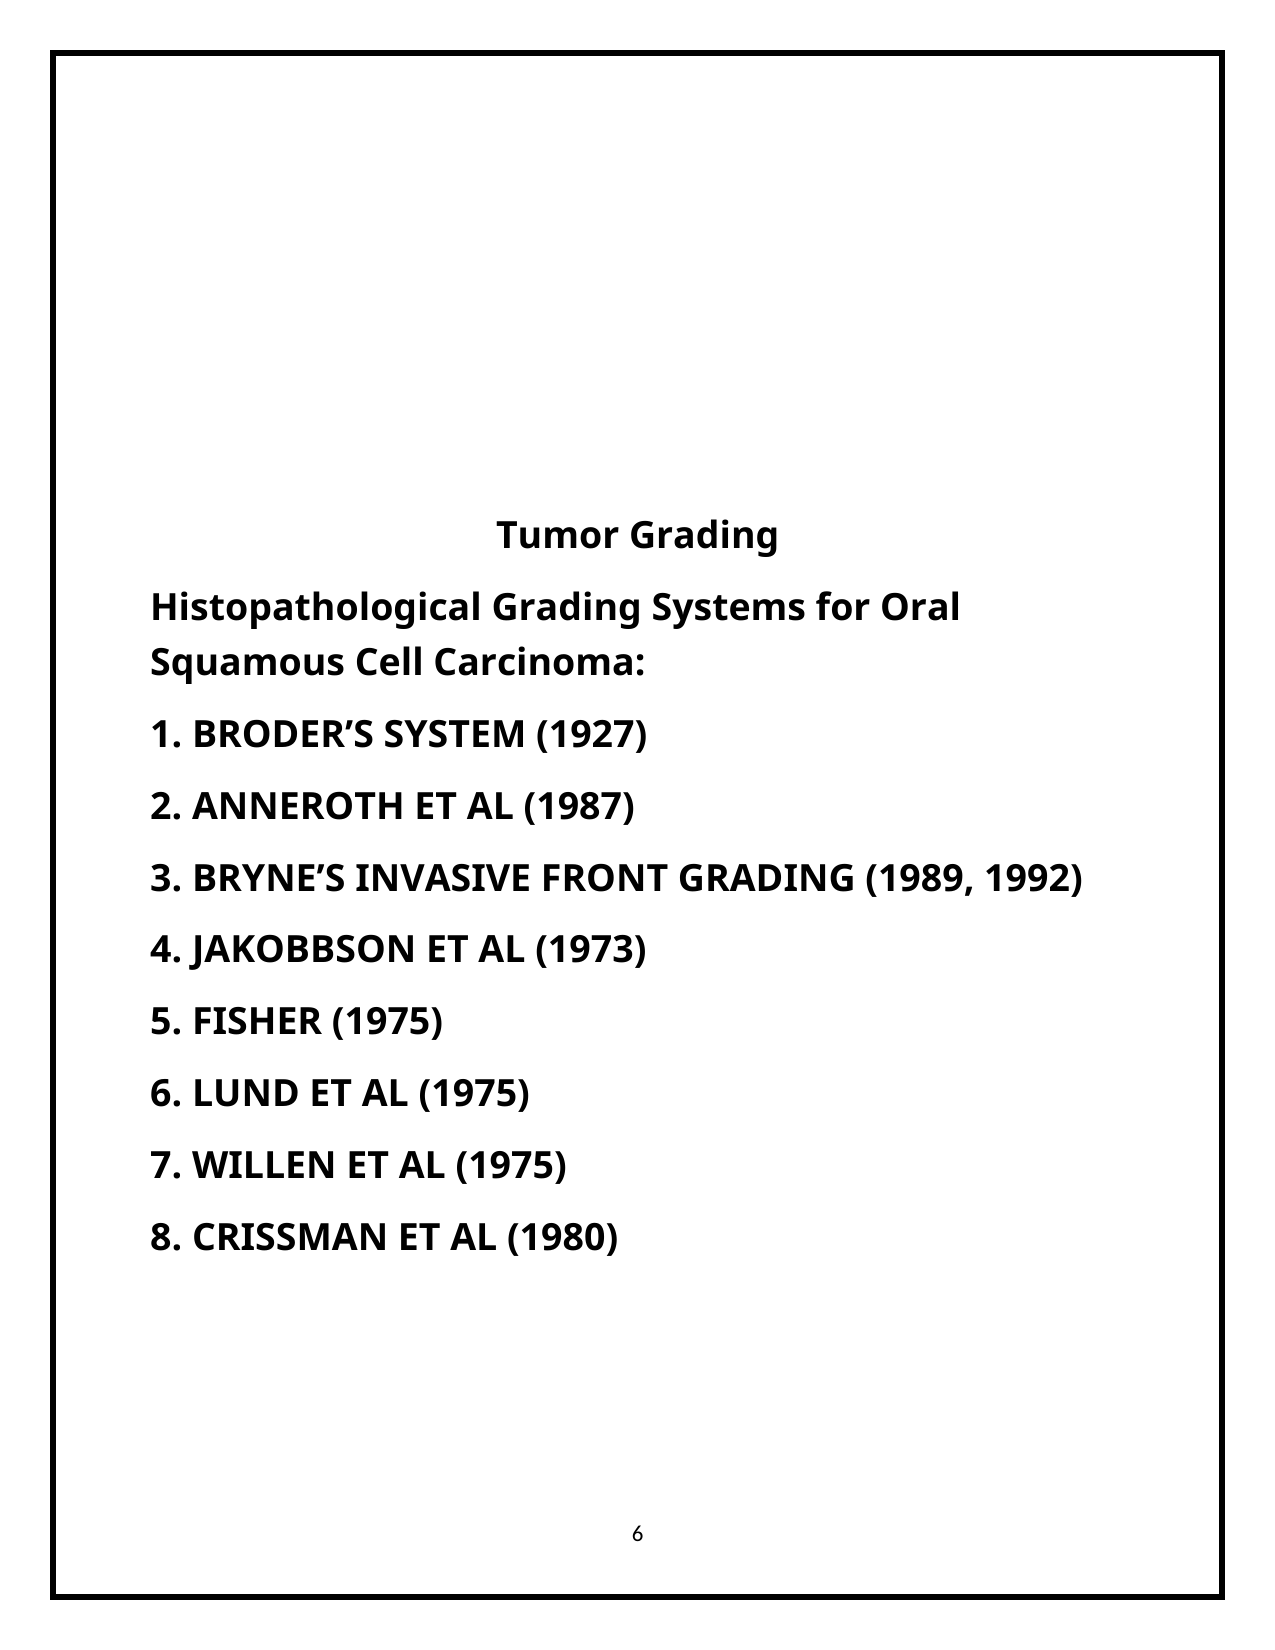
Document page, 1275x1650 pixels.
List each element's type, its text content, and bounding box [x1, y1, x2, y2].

text Histopathological Grading Systems for Oral Squamous Cell Carcinoma: [150, 581, 1125, 687]
text 2. ANNEROTH ET AL (1987) [150, 779, 1125, 830]
text 4. JAKOBBSON ET AL (1973) [150, 923, 1125, 974]
text 7. WILLEN ET AL (1975) [150, 1138, 1125, 1189]
text 1. BRODER’S SYSTEM (1927) [150, 707, 1125, 758]
text 5. FISHER (1975) [150, 994, 1125, 1046]
text 3. BRYNE’S INVASIVE FRONT GRADING (1989, 1992) [150, 851, 1125, 902]
text 6. LUND ET AL (1975) [150, 1066, 1125, 1117]
text Tumor Grading [150, 509, 1125, 560]
text 8. CRISSMAN ET AL (1980) [150, 1210, 1125, 1261]
